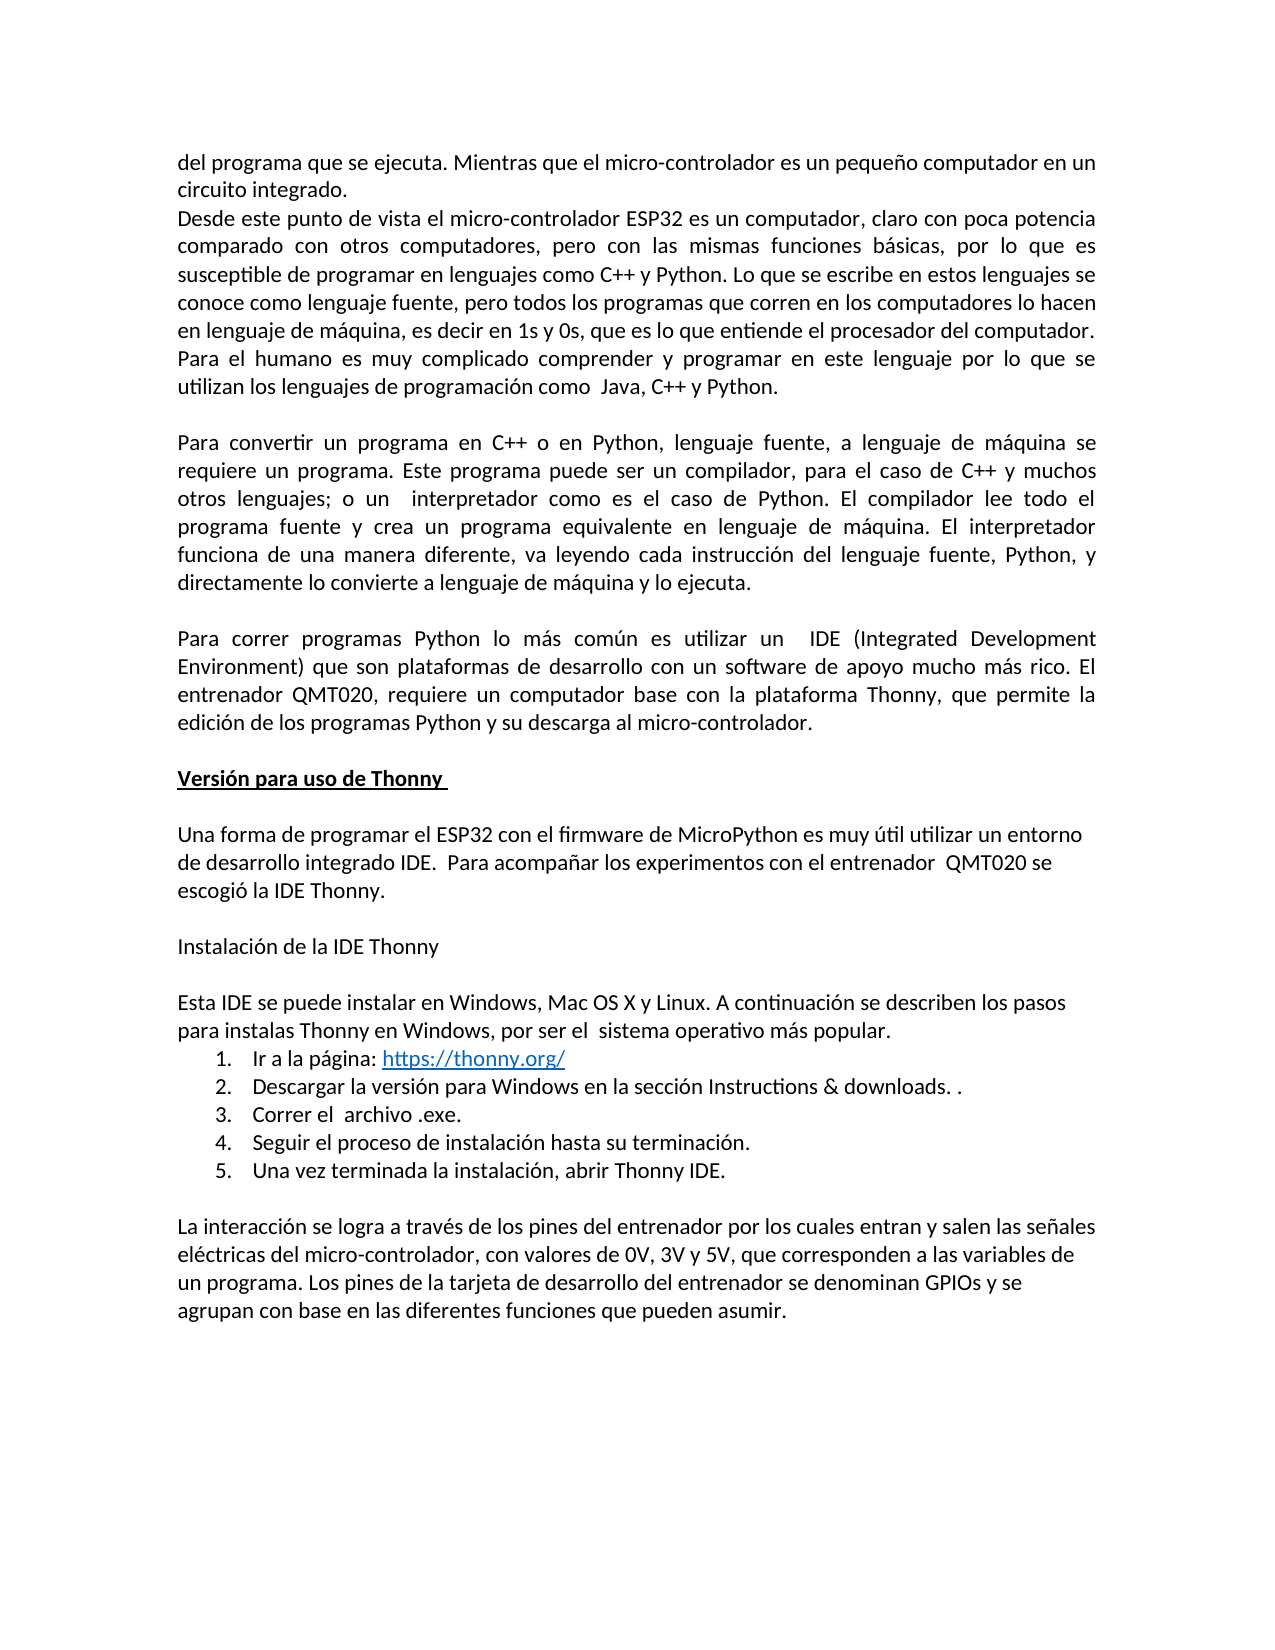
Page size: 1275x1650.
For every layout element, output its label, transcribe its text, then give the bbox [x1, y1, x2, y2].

text Para convertir un programa en C++ o en Python, lenguaje fuente, a lenguaje de máquina se requiere un programa. Este programa puede ser un compilador, para el caso de C++ y muchos otros lenguajes; o un interpretador como es el caso de Python. El compilador lee todo el programa fuente y crea un programa equivalente en lenguaje de máquina. El interpretador funciona de una manera diferente, va leyendo cada instrucción del lenguaje fuente, Python, y directamente lo convierte a lenguaje de máquina y lo ejecuta. [177, 428, 1098, 596]
text La interacción se logra a través de los pines del entrenador por los cuales entran y salen las señales eléctricas del micro-controlador, con valores de 0V, 3V y 5V, que corresponden a las variables de un programa. Los pines de la tarjeta de desarrollo del entrenador se denominan GPIOs y se agrupan con base en las diferentes funciones que pueden asumir. [177, 1212, 1098, 1324]
list Descargar la versión para Windows en la sección Instructions & downloads. . [215, 1072, 1098, 1100]
text Desde este punto de vista el micro-controlador ESP32 es un computador, claro con poca potencia comparado con otros computadores, pero con las mismas funciones básicas, por lo que es susceptible de programar en lenguajes como C++ y Python. Lo que se escribe en estos lenguajes se conoce como lenguaje fuente, pero todos los programas que corren en los computadores lo hacen en lenguaje de máquina, es decir en 1s y 0s, que es lo que entiende el procesador del computador. Para el humano es muy complicado comprender y programar en este lenguaje por lo que se utilizan los lenguajes de programación como Java, C++ y Python. [177, 204, 1098, 400]
text Una forma de programar el ESP32 con el firmware de MicroPython es muy útil utilizar un entorno de desarrollo integrado IDE. Para acompañar los experimentos con el entrenador QMT020 se escogió la IDE Thonny. [177, 820, 1098, 904]
list Ir a la página: https://thonny.org/ [215, 1044, 1098, 1072]
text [177, 148, 1098, 204]
text Para correr programas Python lo más común es utilizar un IDE (Integrated Development Environment) que son plataformas de desarrollo con un software de apoyo mucho más rico. El entrenador QMT020, requiere un computador base con la plataforma Thonny, que permite la edición de los programas Python y su descarga al micro-controlador. [177, 624, 1098, 736]
text Instalación de la IDE Thonny [177, 932, 1098, 960]
text Esta IDE se puede instalar en Windows, Mac OS X y Linux. A continuación se describen los pasos para instalas Thonny en Windows, por ser el sistema operativo más popular. [177, 988, 1098, 1044]
list Una vez terminada la instalación, abrir Thonny IDE. [215, 1156, 1098, 1184]
list Seguir el proceso de instalación hasta su terminación. [215, 1128, 1098, 1156]
list Correr el archivo .exe. [215, 1100, 1098, 1128]
subtitle Versión para uso de Thonny [177, 764, 1098, 792]
